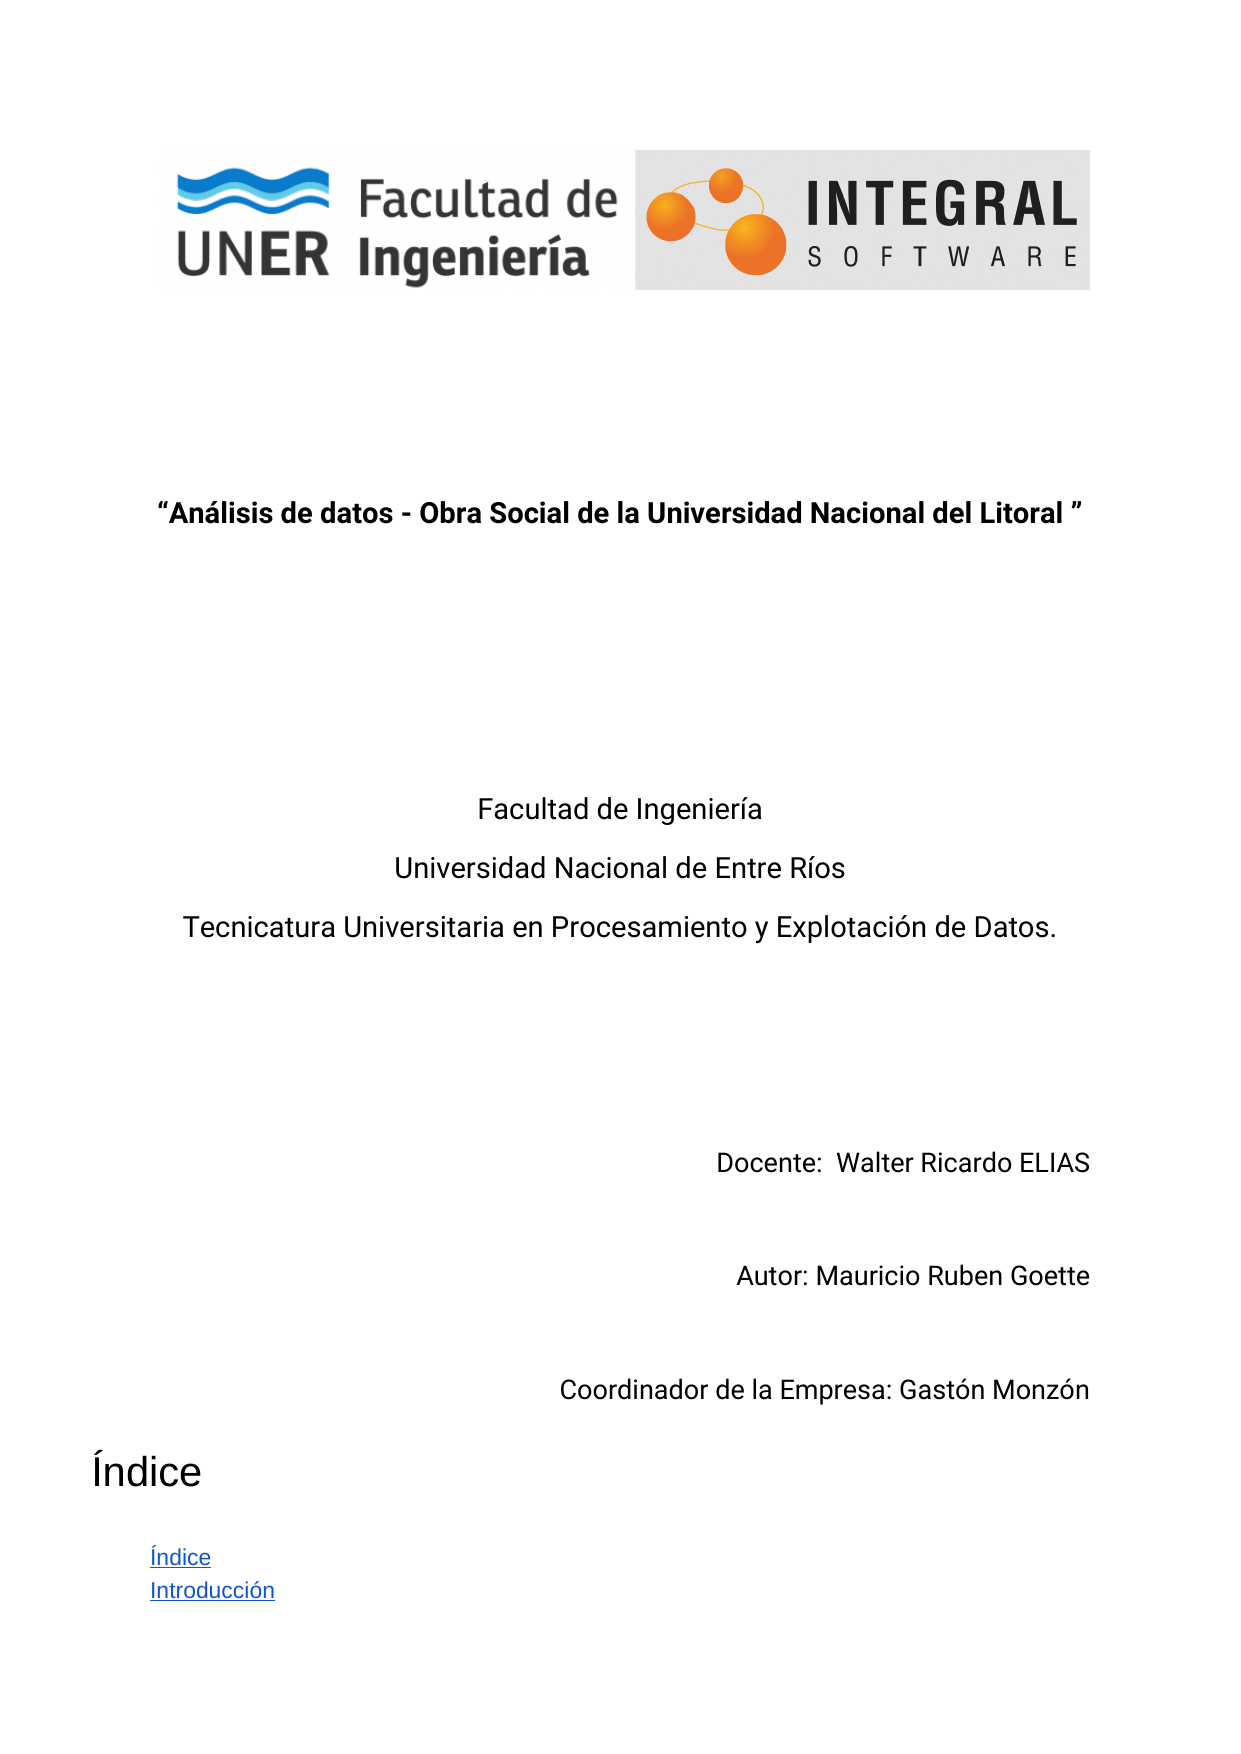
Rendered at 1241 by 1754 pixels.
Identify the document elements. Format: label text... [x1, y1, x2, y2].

text Autor: Mauricio Ruben Goette [150, 1261, 1090, 1292]
text Docente: Walter Ricardo ELIAS [150, 1147, 1090, 1179]
subtitle Índice [91, 1447, 1090, 1495]
text Coordinador de la Empresa: Gastón Monzón [150, 1374, 1090, 1406]
text Tecnicatura Universitaria en Procesamiento y Explotación de Datos. [150, 910, 1090, 944]
text Facultad de Ingeniería [150, 792, 1090, 826]
picture [159, 150, 1091, 290]
text Universidad Nacional de Entre Ríos [150, 851, 1090, 885]
text “Análisis de datos - Obra Social de la Universidad Nacional del Litoral ” [150, 496, 1090, 530]
